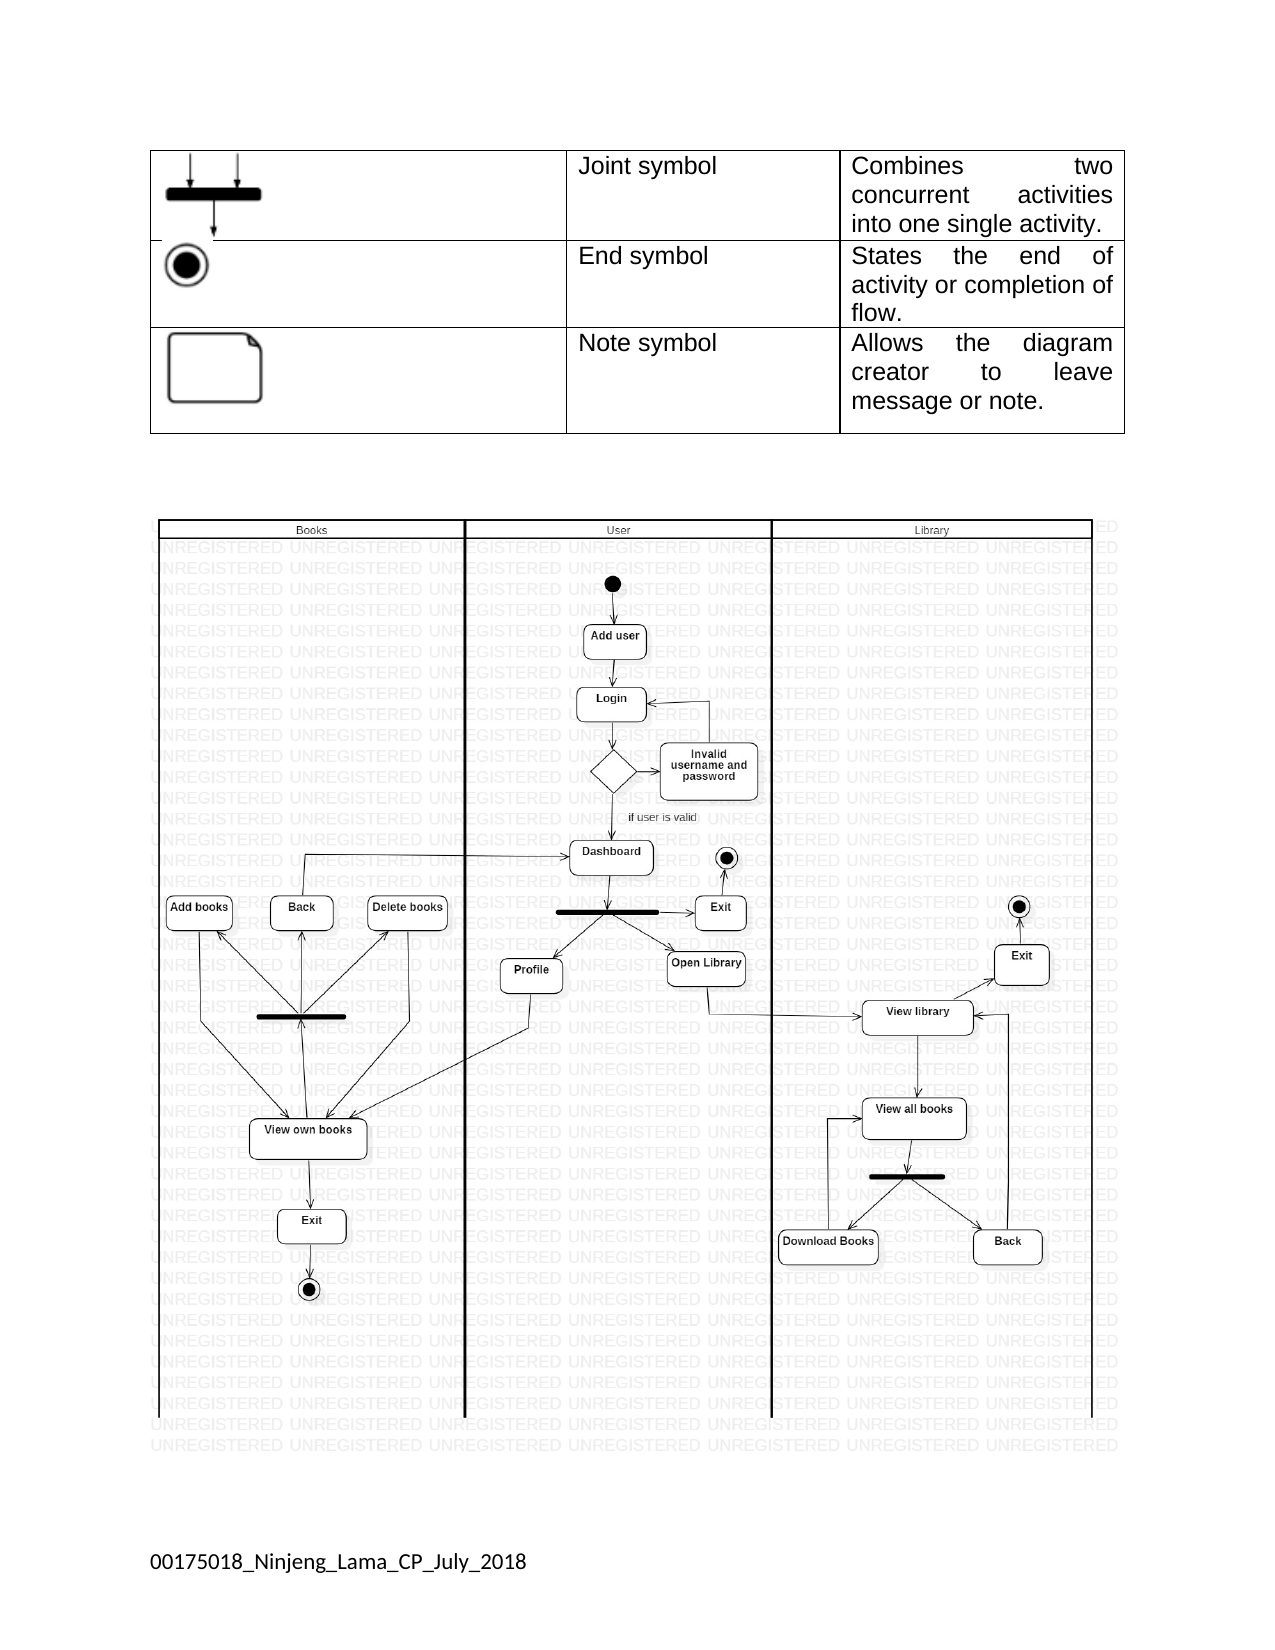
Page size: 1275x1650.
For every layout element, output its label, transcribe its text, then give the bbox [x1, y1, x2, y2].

table_cell Allows the diagram creator to leave message or note. [841, 328, 1124, 433]
picture [150, 511, 1125, 1452]
table_cell End symbol [567, 241, 839, 327]
table_cell States the end of activity or completion of flow. [841, 241, 1124, 327]
picture [161, 151, 266, 291]
table_cell Joint symbol [567, 151, 839, 240]
table_cell Combines two concurrent activities into one single activity. [841, 151, 1124, 240]
table_cell [151, 241, 566, 327]
table_cell [266, 151, 566, 240]
table_cell [151, 328, 566, 433]
table_cell Note symbol [567, 328, 839, 433]
picture [161, 328, 266, 410]
table_cell [151, 151, 161, 240]
